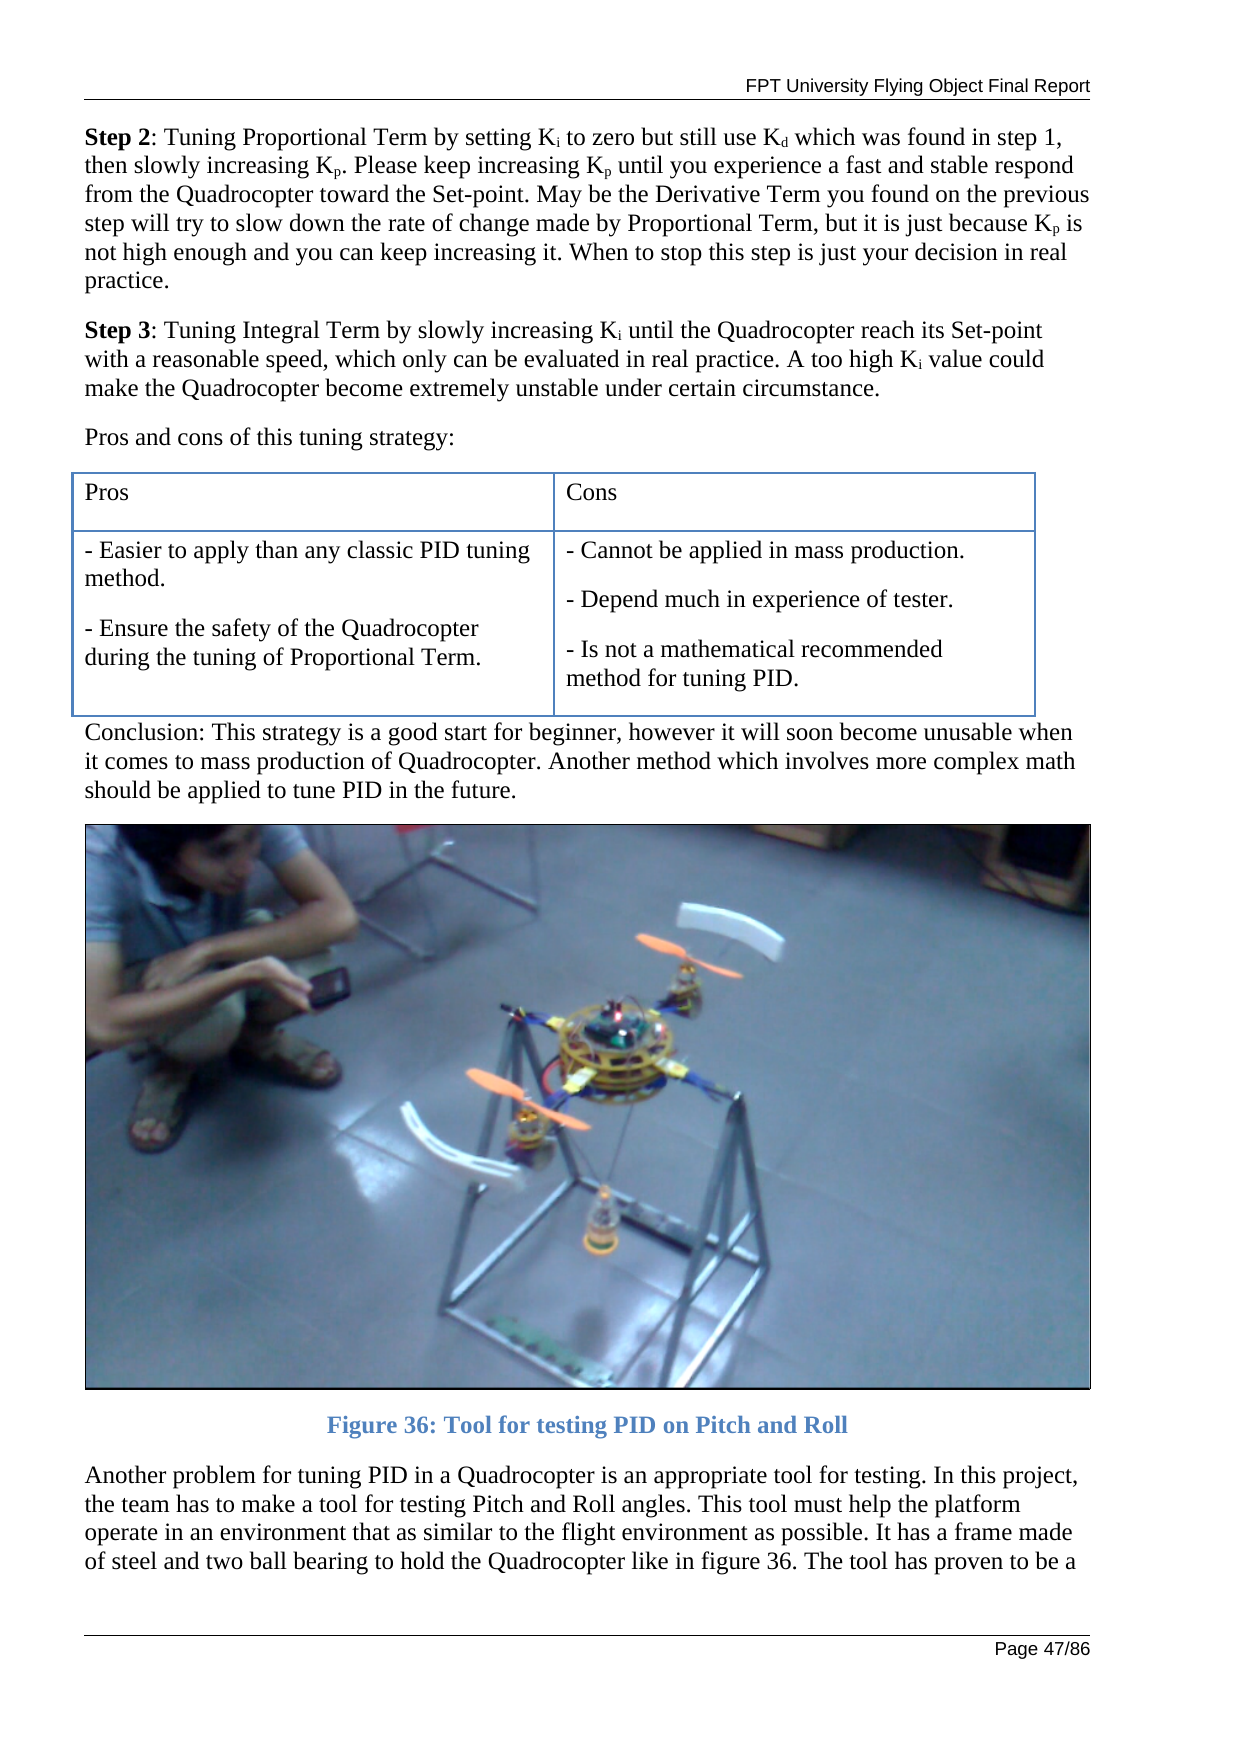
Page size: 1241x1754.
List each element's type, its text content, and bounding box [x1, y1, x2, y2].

text Conclusion: This strategy is a good start for beginner, however it will soon become unusable when it comes to mass production of Quadrocopter. Another method which involves more complex math should be applied to tune PID in the future. [84, 717, 1090, 803]
text Step 3: Tuning Integral Term by slowly increasing Ki until the Quadrocopter reach its Set-point with a reasonable speed, which only can be evaluated in real practice. A too high Ki value could make the Quadrocopter become extremely unstable under certain circumstance. [84, 315, 1090, 401]
table_cell - Cannot be applied in mass production. - Depend much in experience of tester. - Is not a mathematical recommended method for tuning PID. [555, 532, 1034, 715]
table_cell - Easier to apply than any classic PID tuning method. - Ensure the safety of the Quadrocopter during the tuning of Proportional Term. [74, 532, 553, 715]
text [84, 1460, 1090, 1575]
table_header Pros [74, 474, 553, 529]
picture [86, 825, 1090, 1389]
text Step 2: Tuning Proportional Term by setting Ki to zero but still use Kd which was found in step 1, then slowly increasing Kp. Please keep increasing Kp until you experience a fast and stable respond from the Quadrocopter toward the Set-point. May be the Derivative Term you found on the previous step will try to slow down the rate of change made by Proportional Term, but it is just because Kp is not high enough and you can keep increasing it. When to stop this step is just your decision in real practice. [84, 122, 1090, 294]
text Pros and cons of this tuning strategy: [84, 422, 1090, 451]
table_header Cons [555, 474, 1034, 529]
